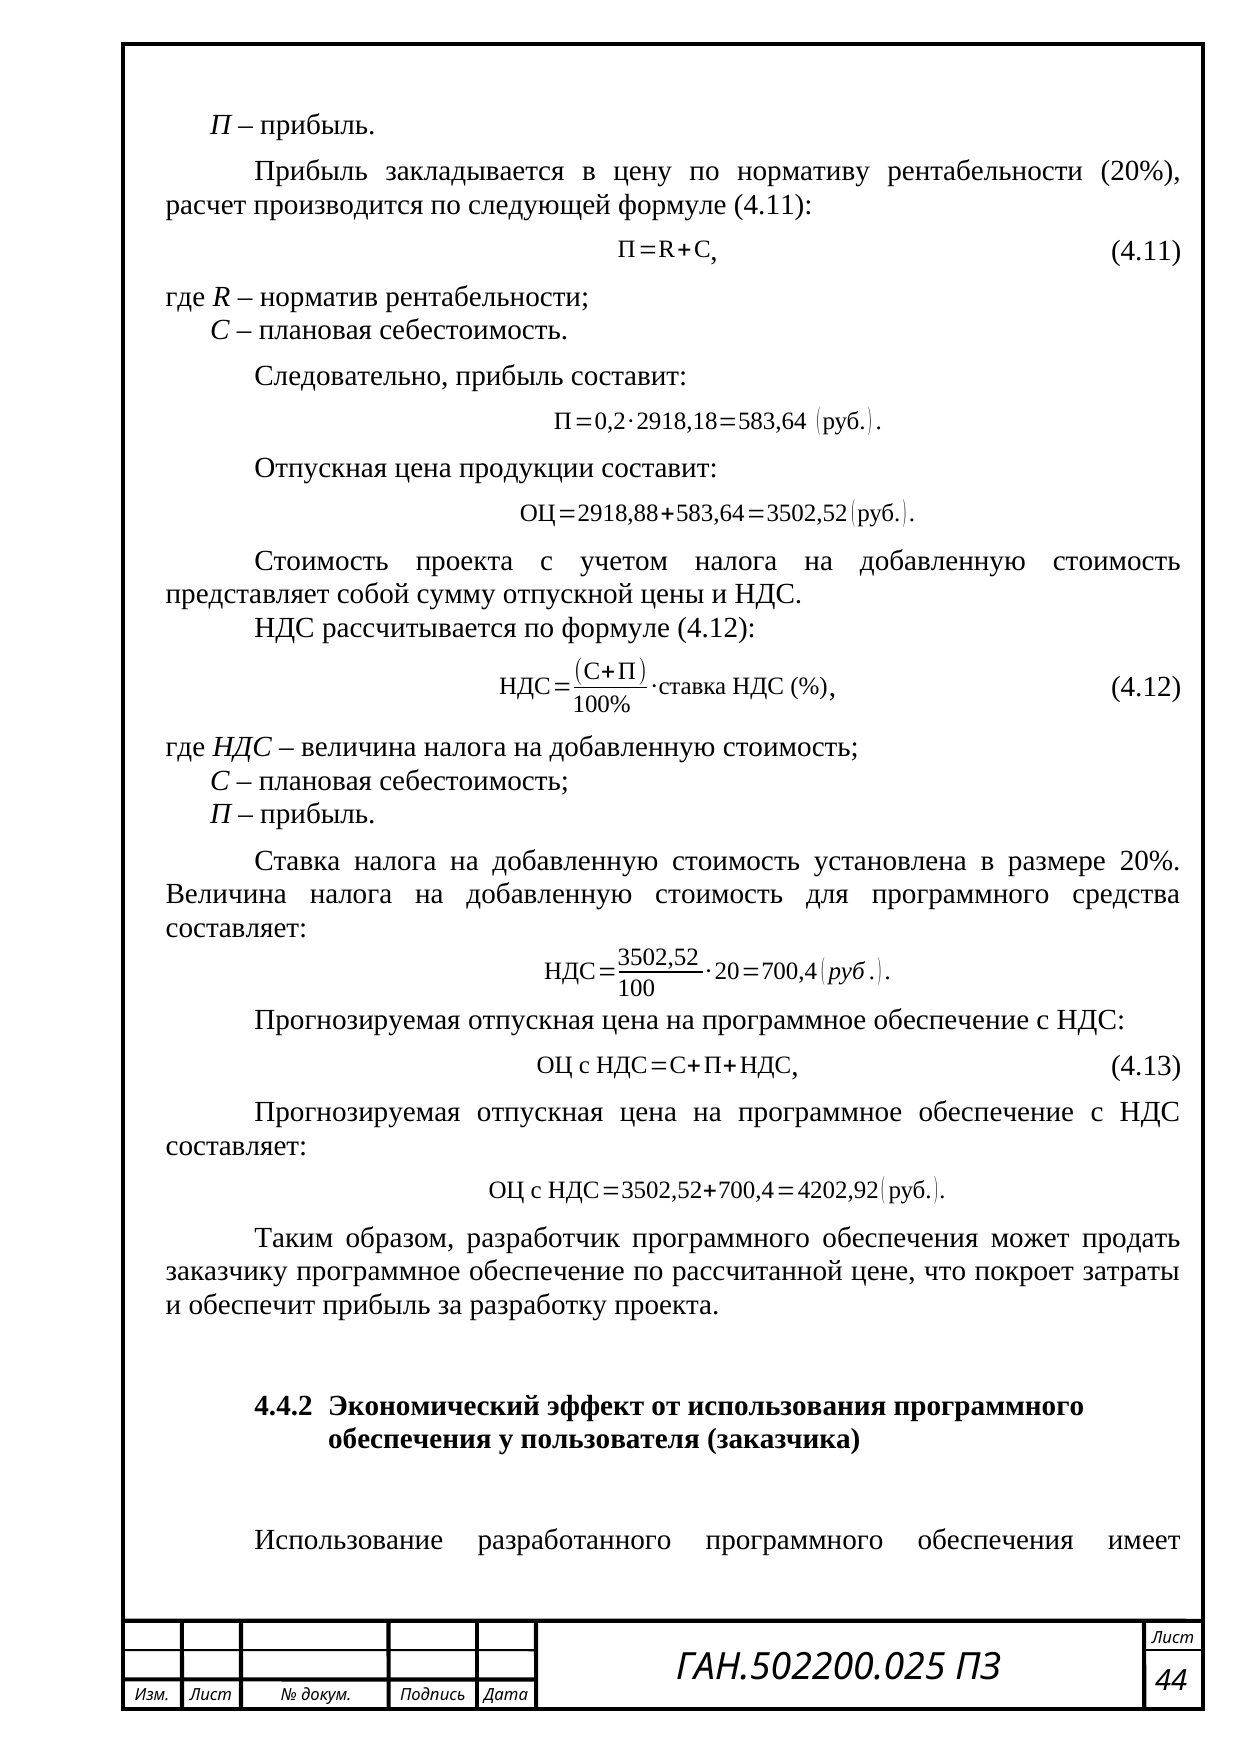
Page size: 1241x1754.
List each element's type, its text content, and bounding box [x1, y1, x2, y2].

text С – плановая себестоимость. [165, 312, 1181, 346]
text , (4.13) [165, 1048, 1181, 1082]
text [165, 1522, 1181, 1555]
text НДС рассчитывается по формуле (4.12): [165, 610, 1181, 643]
text П – прибыль. [165, 107, 1181, 141]
text Прогнозируемая отпускная цена на программное обеспечение с НДС составляет: [165, 1094, 1181, 1161]
text где R – норматив рентабельности; [165, 279, 1181, 312]
text Отпускная цена продукции составит: [165, 451, 1181, 484]
text Следовательно, прибыль составит: [165, 358, 1181, 392]
list Экономический эффект от использования программного обеспечения у пользователя (заказчика) [254, 1388, 1181, 1455]
text где НДС – величина налога на добавленную стоимость; [165, 729, 1181, 763]
text Прогнозируемая отпускная цена на программное обеспечение с НДС: [165, 1002, 1181, 1036]
text , (4.11) [165, 233, 1181, 266]
text Таким образом, разработчик программного обеспечения может продать заказчику программное обеспечение по рассчитанной цене, что покроет затраты и обеспечит прибыль за разработку проекта. [165, 1220, 1181, 1321]
text , (4.12) [165, 656, 1181, 717]
text С – плановая себестоимость; [165, 763, 1181, 797]
text Стоимость проекта с учетом налога на добавленную стоимость представляет собой сумму отпускной цены и НДС. [165, 543, 1181, 610]
text Ставка налога на добавленную стоимость установлена в размере 20%. Величина налога на добавленную стоимость для программного средства составляет: [165, 843, 1181, 943]
text П – прибыль. [165, 797, 1181, 830]
text Прибыль закладывается в цену по нормативу рентабельности (20%), расчет производится по следующей формуле (4.11): [165, 153, 1181, 220]
